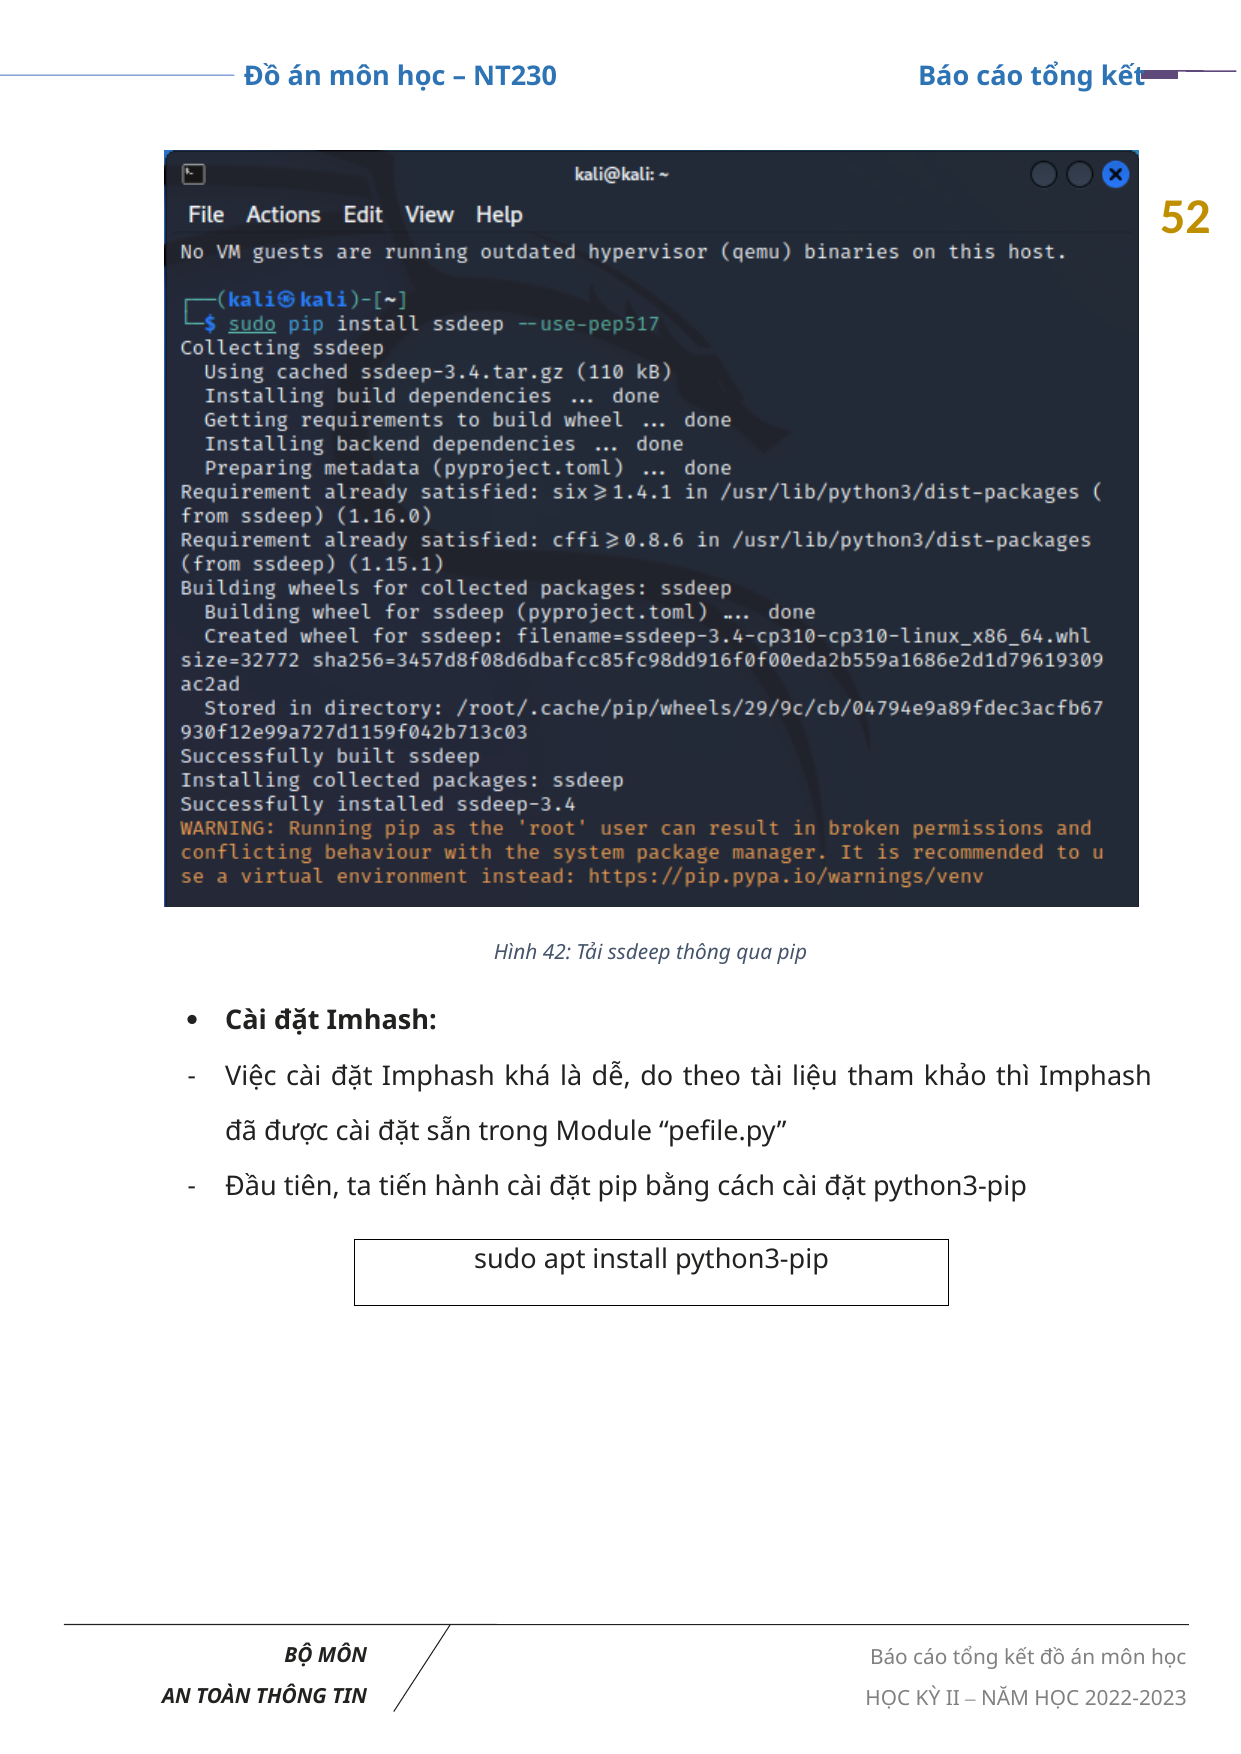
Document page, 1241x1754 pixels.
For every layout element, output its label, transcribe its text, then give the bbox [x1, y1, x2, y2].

list Đầu tiên, ta tiến hành cài đặt pip bằng cách cài đặt python3-pip [187, 1167, 1153, 1203]
text Hình 42: Tải ssdeep thông qua pip [150, 937, 1153, 966]
list Cài đặt Imhash: [187, 1001, 1153, 1038]
table_header sudo apt install python3-pip [355, 1240, 948, 1304]
list Việc cài đặt Imphash khá là dễ, do theo tài liệu tham khảo thì Imphash đã được cài đặt sẵn trong Module “pefile.py” [187, 1056, 1153, 1148]
picture [164, 150, 1139, 907]
